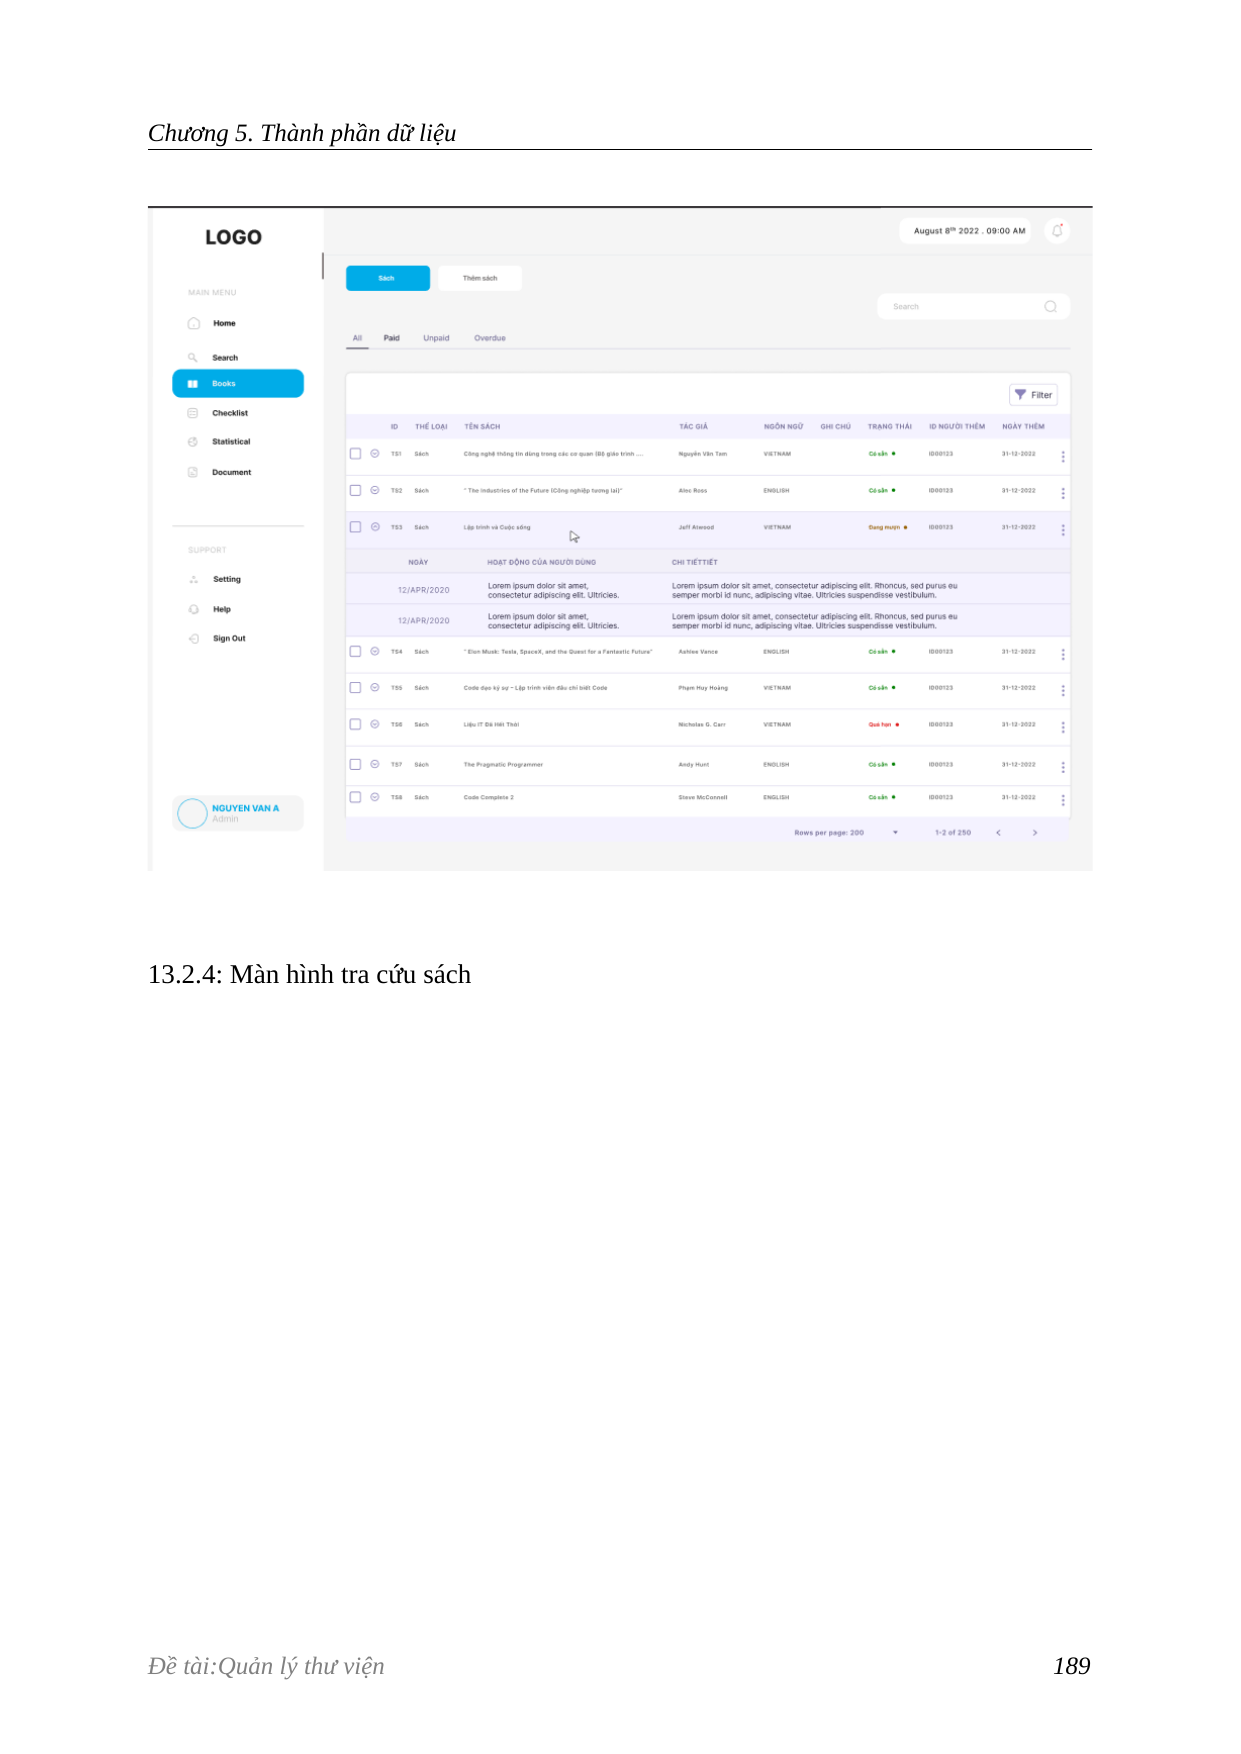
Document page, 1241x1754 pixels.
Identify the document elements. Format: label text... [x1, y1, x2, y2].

text 13.2.4: Màn hình tra cứu sách [148, 958, 1092, 989]
picture [147, 206, 1093, 871]
